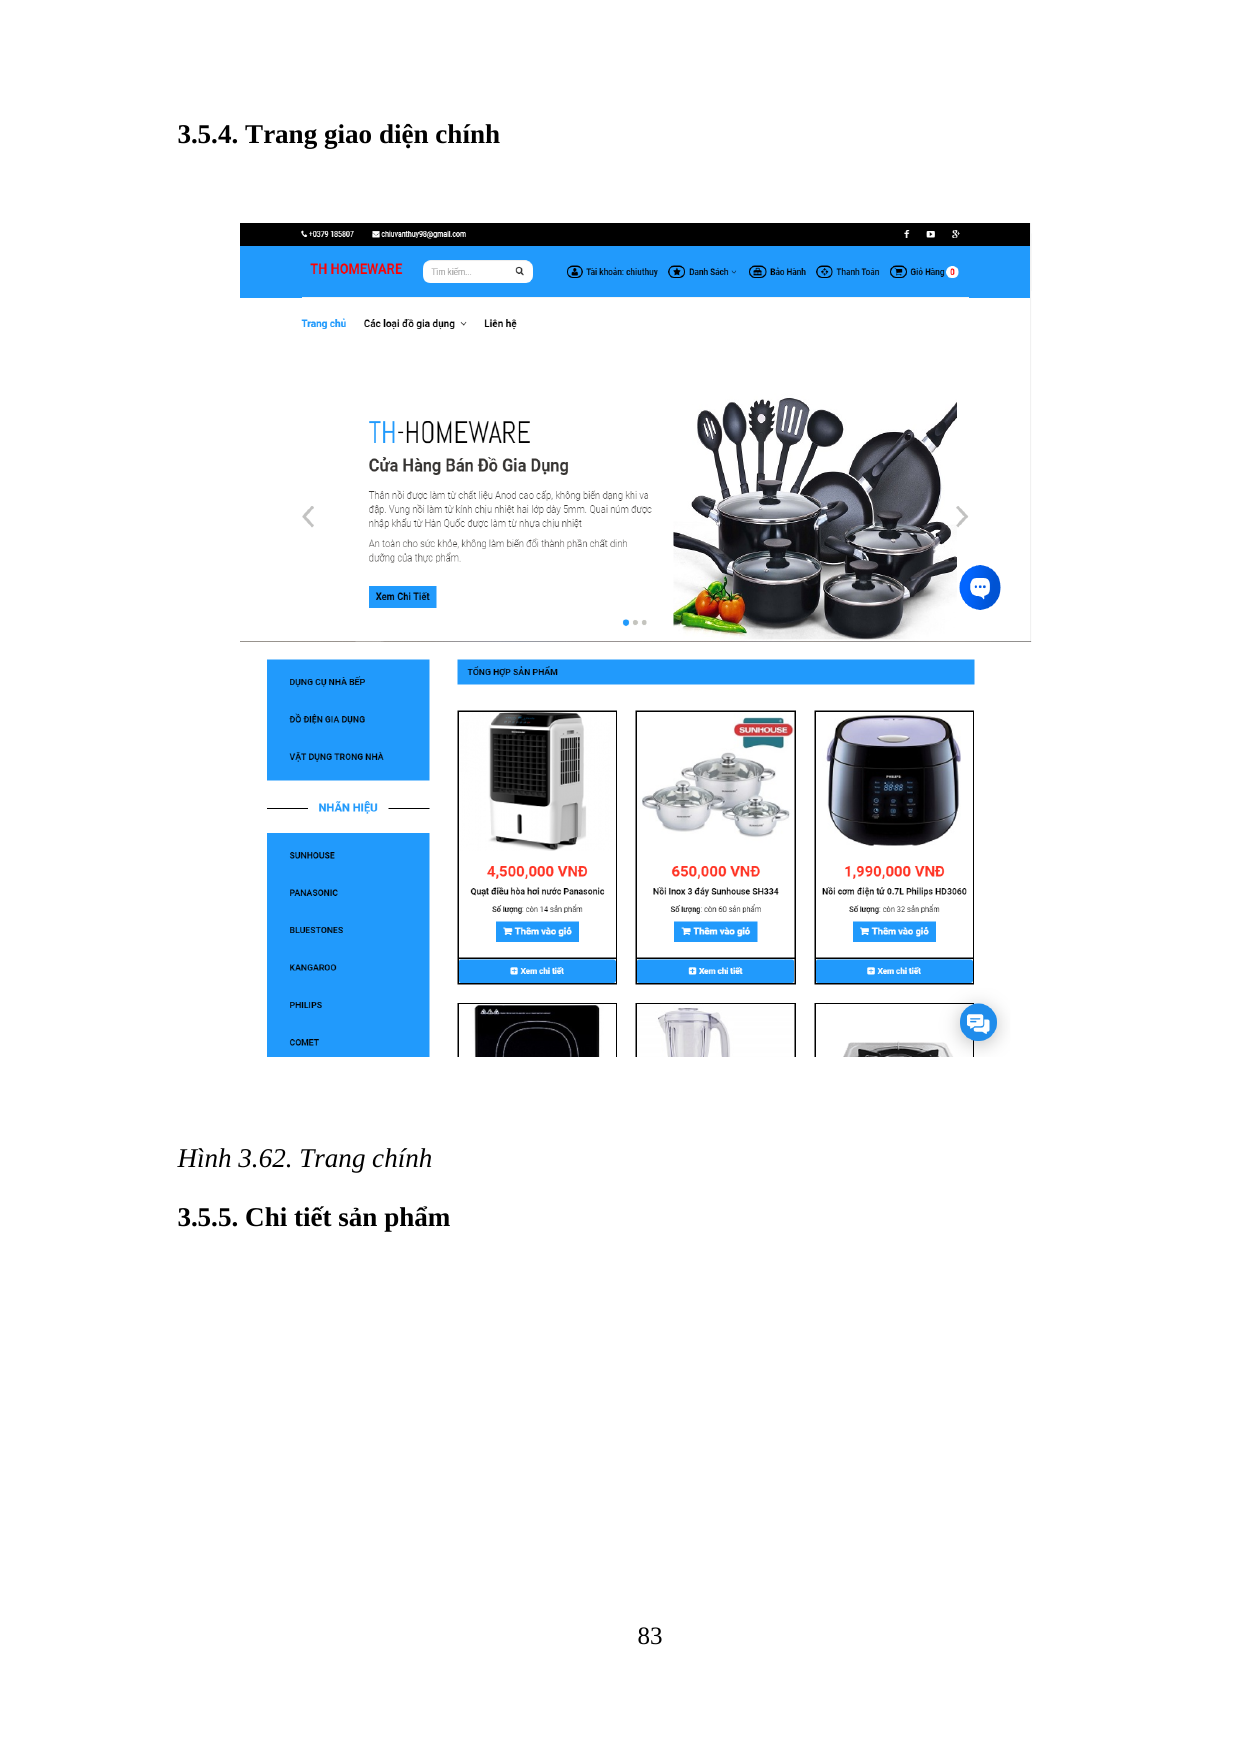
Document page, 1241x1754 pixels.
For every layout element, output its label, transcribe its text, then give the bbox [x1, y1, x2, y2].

picture [240, 223, 1032, 642]
subtitle Trang giao diện chính [177, 118, 1122, 149]
picture [233, 656, 1011, 1057]
subtitle Chi tiết sản phẩm [177, 1201, 1122, 1232]
